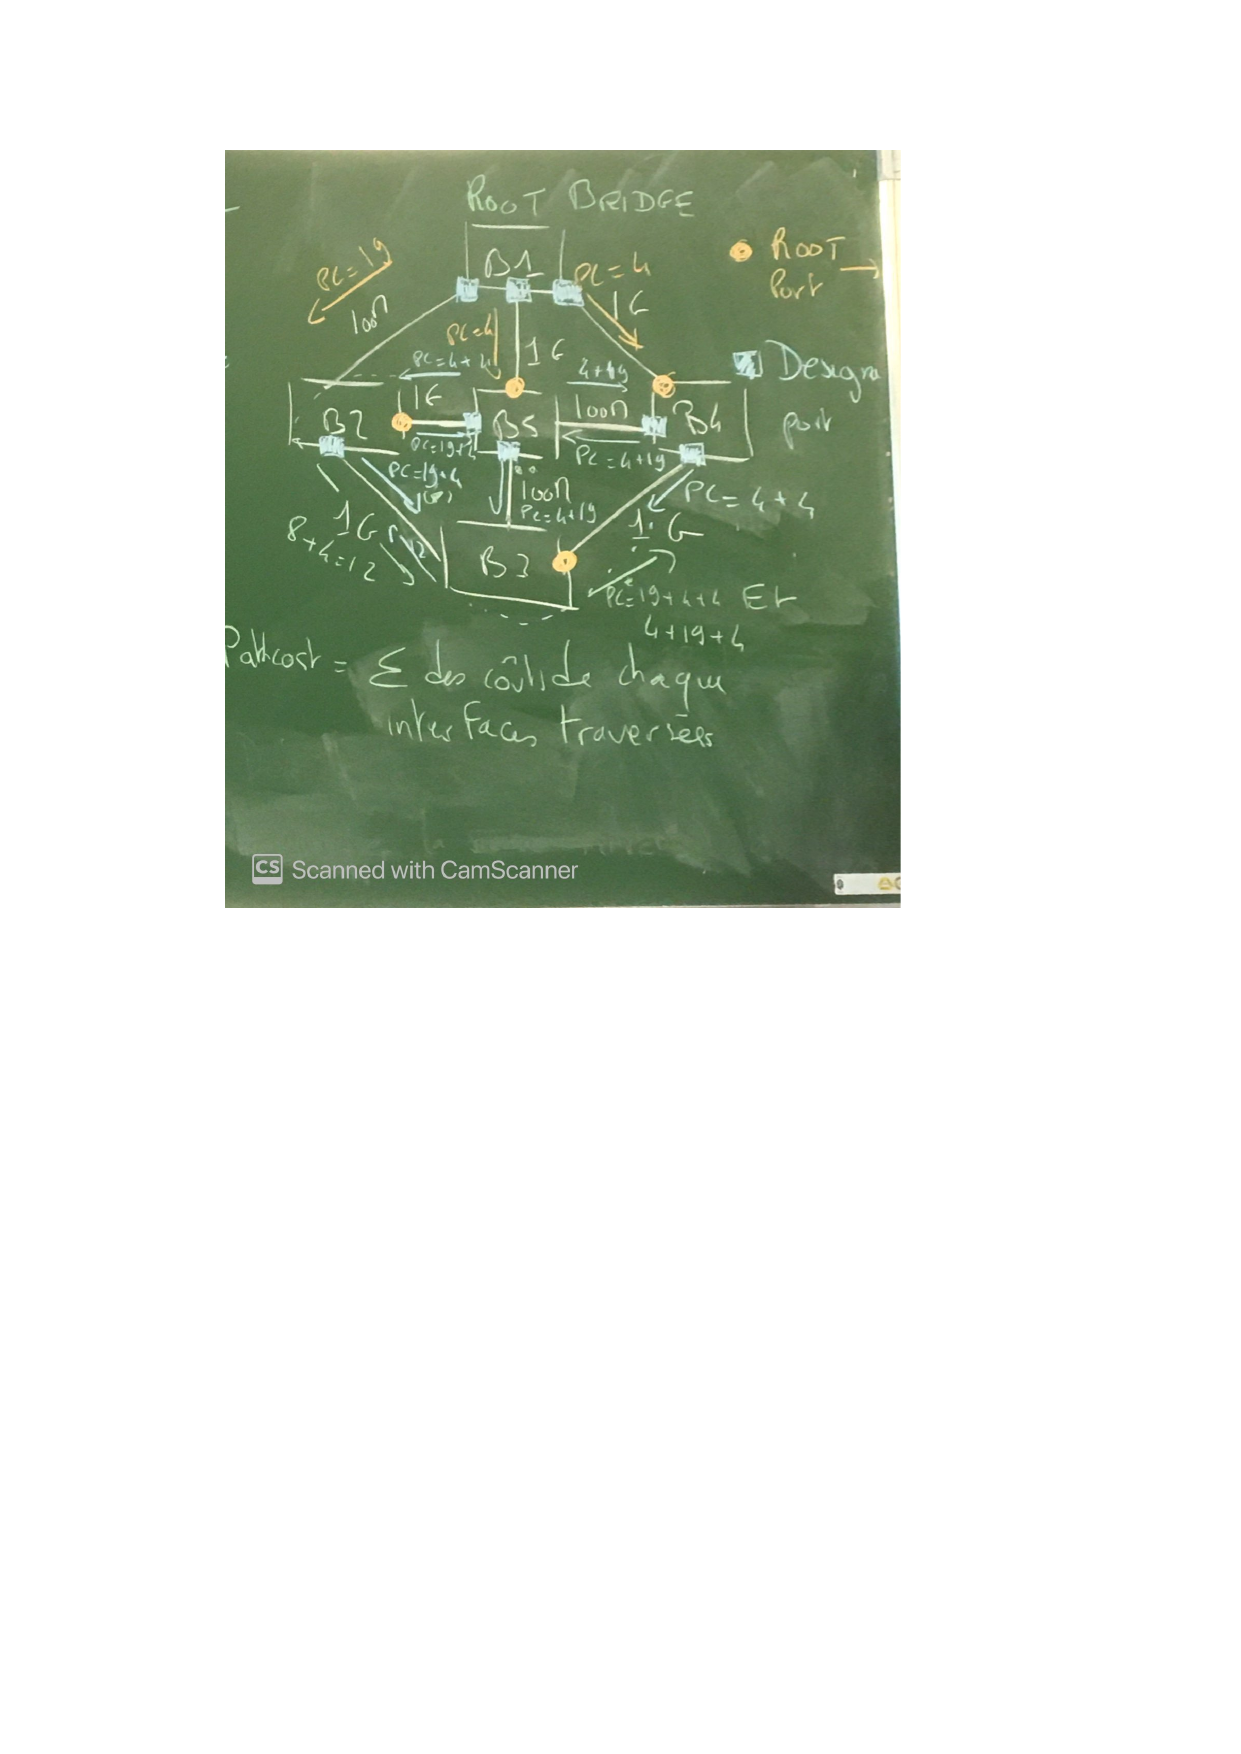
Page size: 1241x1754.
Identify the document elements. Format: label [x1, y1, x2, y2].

picture [225, 150, 901, 908]
